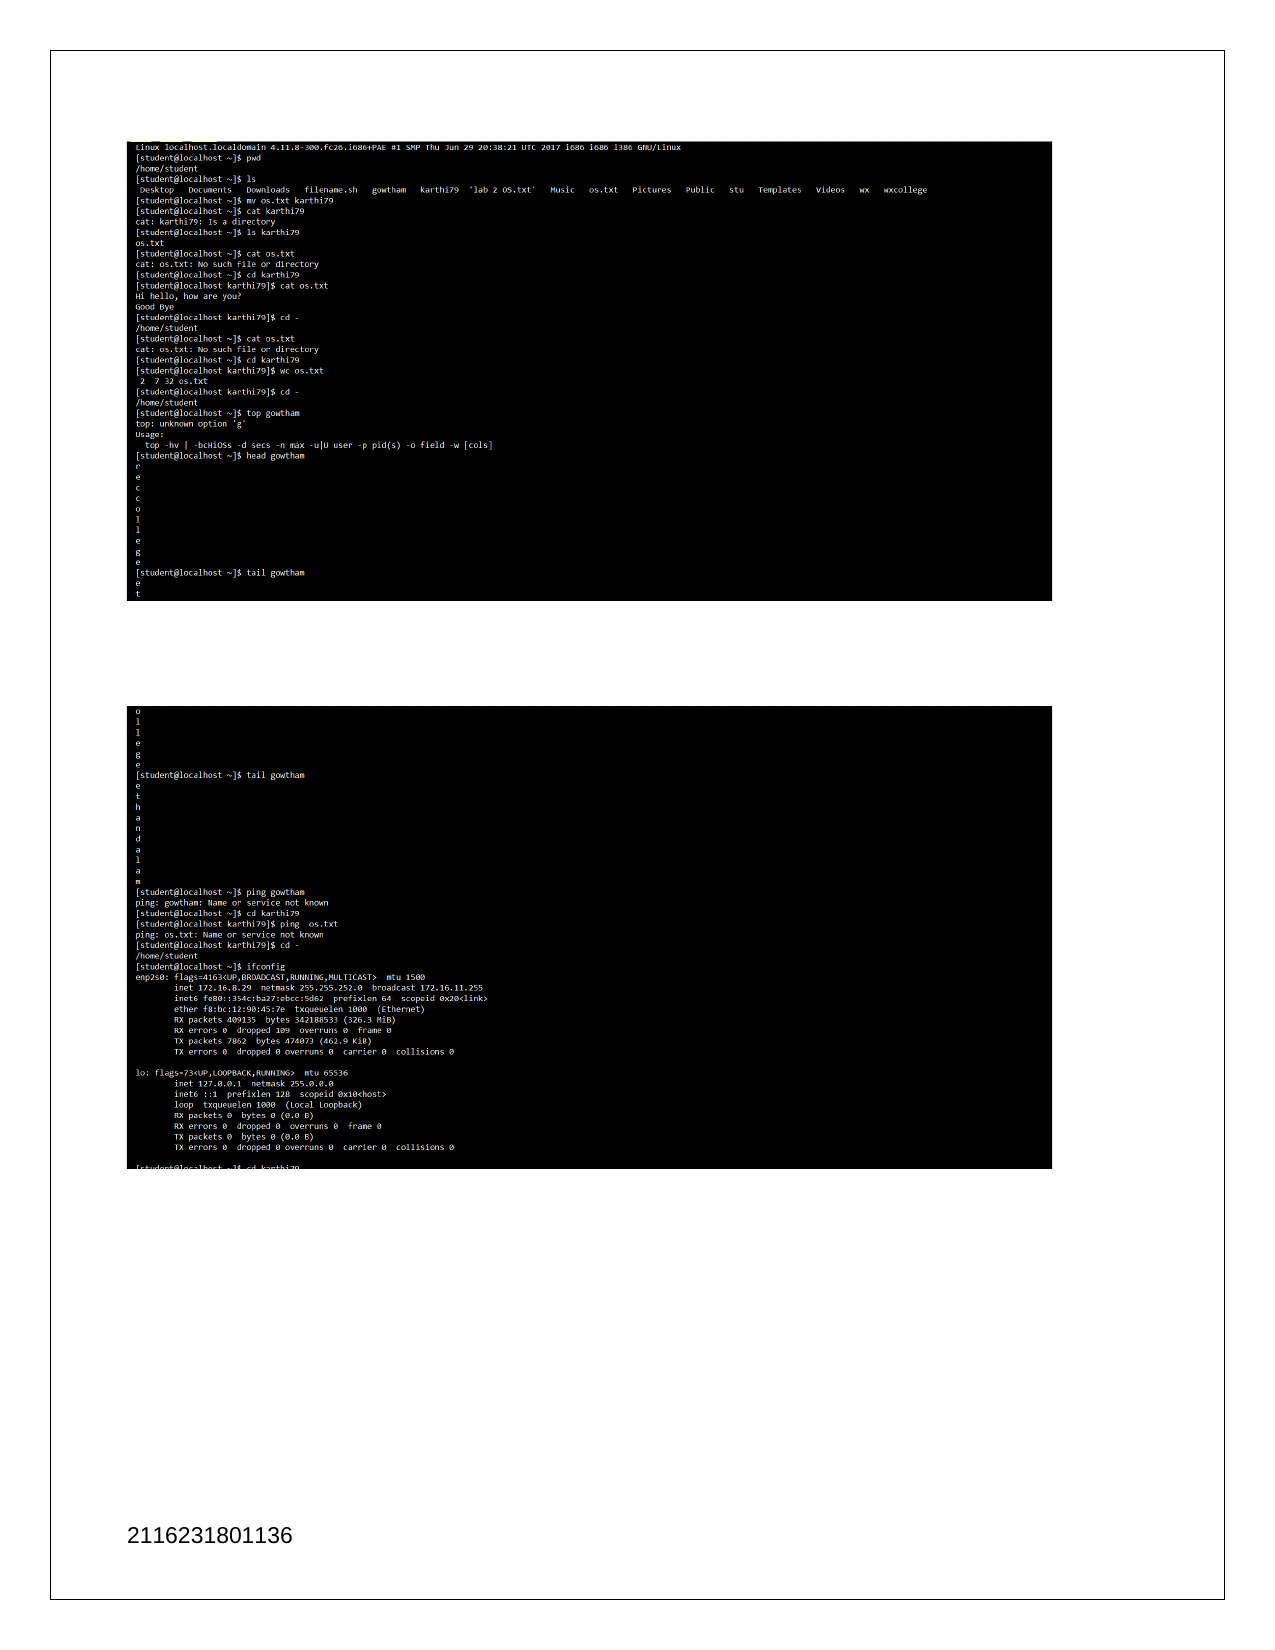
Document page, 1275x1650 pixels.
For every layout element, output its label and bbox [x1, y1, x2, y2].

picture [126, 706, 1053, 1169]
picture [126, 141, 1053, 601]
